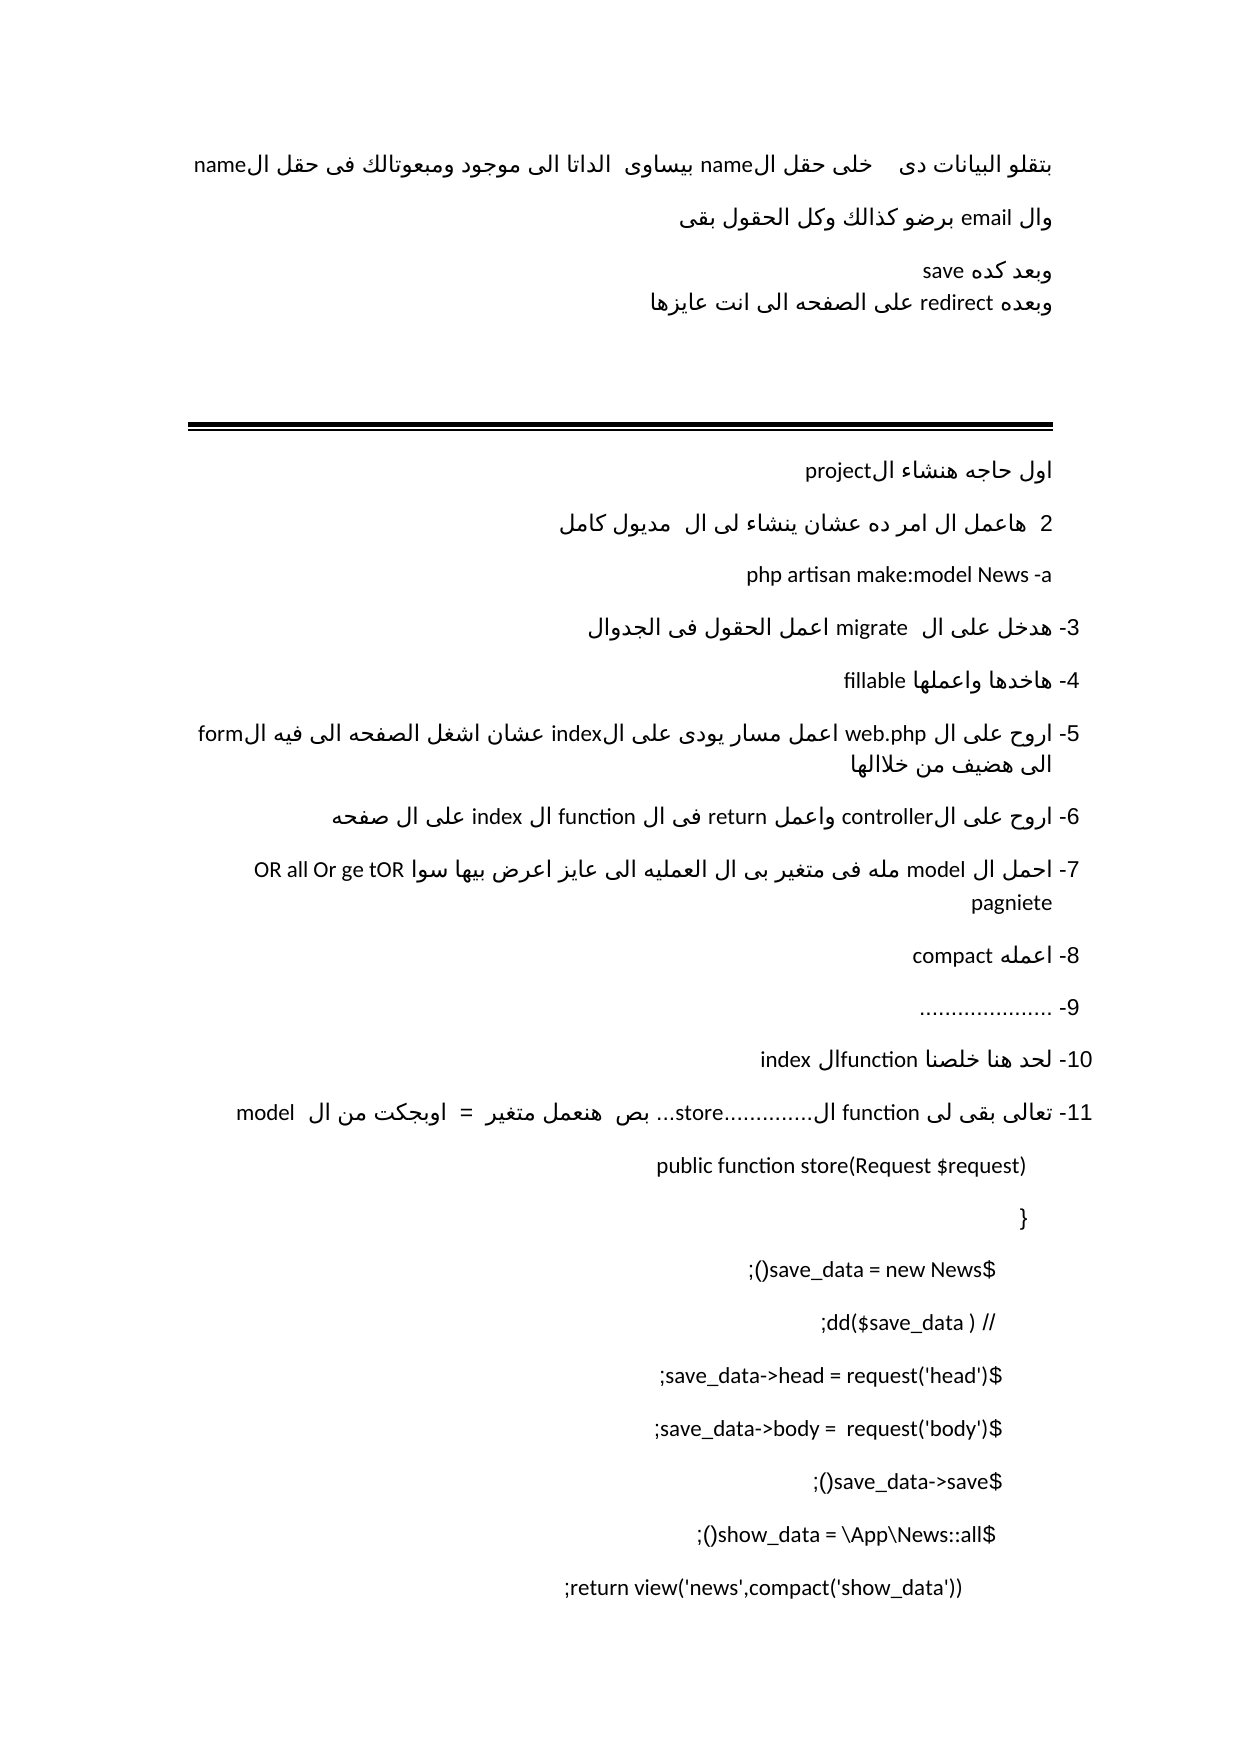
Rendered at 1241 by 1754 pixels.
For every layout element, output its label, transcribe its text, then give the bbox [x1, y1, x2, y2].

list اعمله compact [187, 941, 1053, 969]
list $save_data = new News(); [187, 1255, 1053, 1283]
list $save_data->save(); [187, 1467, 1053, 1495]
list public function store(Request $request) [187, 1151, 1053, 1179]
text اول حاجه هنشاء الproject [187, 456, 1053, 484]
text php artisan make:model News -a [187, 561, 1053, 588]
list $save_data->body = request('body'); [187, 1414, 1053, 1442]
text وال email برضو كذالك وكل الحقول بقى [187, 203, 1053, 231]
list هاخدها واعملها fillable [187, 667, 1053, 694]
list تعالى بقى لى function ال..............store... بص هنعمل متغير = اوبجكت من ال model [187, 1098, 1053, 1126]
text بتقلو البيانات دى خلى حقل الname بيساوى الداتا الى موجود ومبعوتالك فى حقل الname [187, 150, 1053, 178]
list اروح على الcontroller واعمل return فى ال function ال index على ال صفحه [187, 802, 1053, 831]
list { [187, 1204, 1053, 1230]
list هدخل على ال migrate اعمل الحقول فى الجدوال [187, 613, 1053, 642]
list return view('news',compact('show_data')); [187, 1573, 1053, 1601]
list لحد هنا خلصنا functionال index [187, 1045, 1053, 1073]
text وبعد كده save وبعده redirect على الصفحه الى انت عايزها [187, 256, 1053, 316]
list $save_data->head = request('head'); [187, 1361, 1053, 1389]
list اروح على ال web.php اعمل مسار يودى على الindex عشان اشغل الصفحه الى فيه الform الى هضيف من خلاالها [187, 719, 1053, 778]
list // dd($save_data ); [187, 1308, 1053, 1336]
list ..................... [187, 994, 1053, 1020]
list $show_data = \App\News::all(); [187, 1520, 1053, 1548]
text 2 هاعمل ال امر ده عشان ينشاء لى ال مديول كامل [187, 509, 1053, 536]
list احمل ال model مله فى متغير بى ال العمليه الى عايز اعرض بيها سوا OR all Or ge tOR pagniete [187, 856, 1053, 916]
